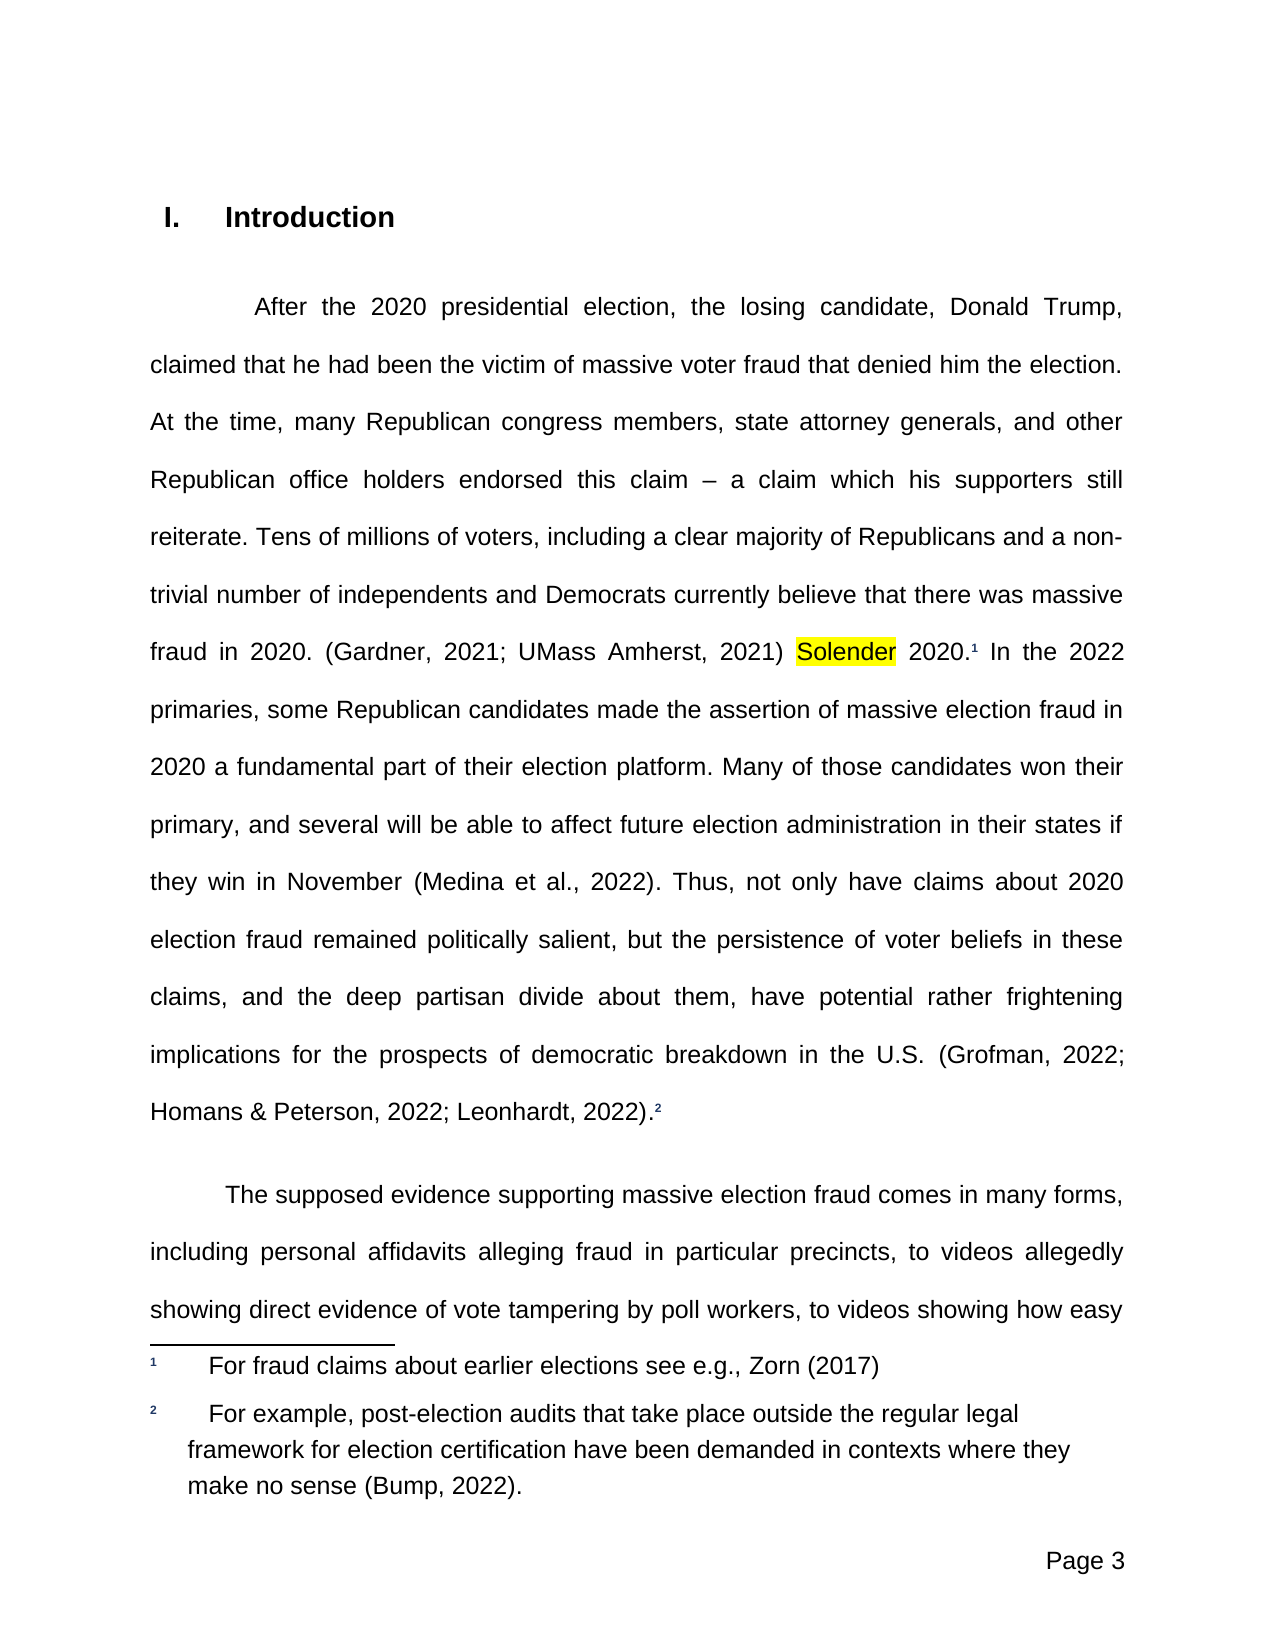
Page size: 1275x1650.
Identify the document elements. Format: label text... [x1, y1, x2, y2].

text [150, 1179, 1125, 1323]
subtitle Introduction [150, 200, 1125, 233]
text After the 2020 presidential election, the losing candidate, Donald Trump, claimed that he had been the victim of massive voter fraud that denied him the election. At the time, many Republican congress members, state attorney generals, and other Republican office holders endorsed this claim – a claim which his supporters still reiterate. Tens of millions of voters, including a clear majority of Republicans and a non-trivial number of independents and Democrats currently believe that there was massive fraud in 2020. Solender 2020. In the 2022 primaries, some Republican candidates made the assertion of massive election fraud in 2020 a fundamental part of their election platform. Many of those candidates won their primary, and several will be able to affect future election administration in their states if they win in November . Thus, not only have claims about 2020 election fraud remained politically salient, but the persistence of voter beliefs in these claims, and the deep partisan divide about them, have potential rather frightening implications for the prospects of democratic breakdown in the U.S. . [150, 292, 1125, 1126]
